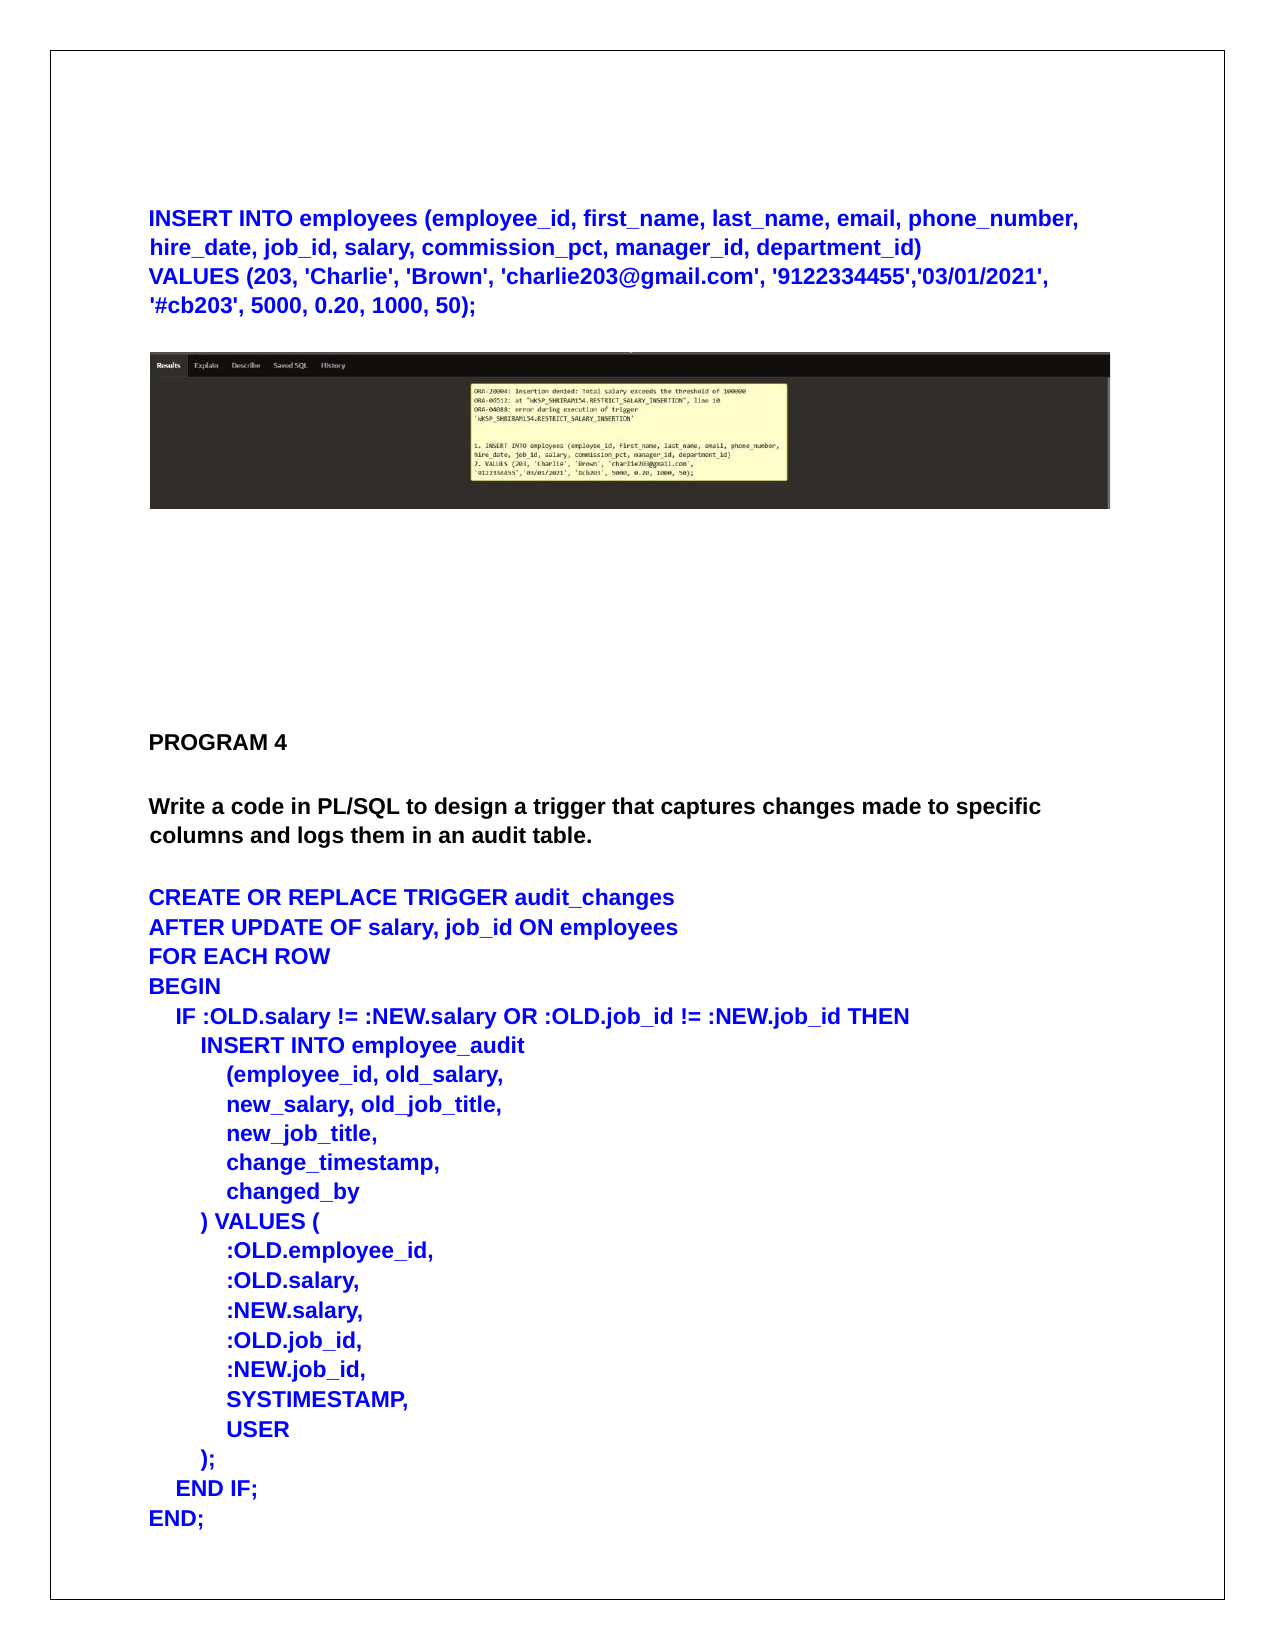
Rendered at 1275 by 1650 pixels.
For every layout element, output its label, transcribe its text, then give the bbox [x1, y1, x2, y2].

text :NEW.job_id, [226, 1356, 1135, 1383]
text Write a code in PL/SQL to design a trigger that captures changes made to specific columns and logs them in an audit table. [148, 793, 1125, 848]
picture [150, 352, 1110, 509]
text BEGIN [148, 973, 1135, 999]
text ) VALUES ( [200, 1208, 1135, 1234]
text CREATE OR REPLACE TRIGGER audit_changes [148, 884, 1135, 910]
text VALUES (203, 'Charlie', 'Brown', 'charlie203@gmail.com', '9122334455','03/01/2021', '#cb203', 5000, 0.20, 1000, 50); [148, 263, 1135, 319]
text FOR EACH ROW [148, 943, 1135, 969]
text INSERT INTO employees (employee_id, first_name, last_name, email, phone_number, hire_date, job_id, salary, commission_pct, manager_id, department_id) [148, 204, 1135, 260]
text SYSTIMESTAMP, [226, 1386, 1135, 1412]
text USER [226, 1416, 1135, 1442]
text END; [148, 1505, 1135, 1531]
text :OLD.employee_id, [226, 1237, 1135, 1264]
text IF :OLD.salary != :NEW.salary OR :OLD.job_id != :NEW.job_id THEN [175, 1003, 1135, 1029]
text AFTER UPDATE OF salary, job_id ON employees [148, 913, 1135, 940]
text END IF; [175, 1475, 1135, 1501]
text INSERT INTO employee_audit (employee_id, old_salary, new_salary, old_job_title, new_job_title, change_timestamp, changed_by [200, 1032, 539, 1204]
text :NEW.salary, [226, 1297, 1135, 1323]
text PROGRAM 4 [148, 729, 1125, 756]
text ); [200, 1445, 1135, 1472]
text :OLD.job_id, [226, 1327, 1135, 1353]
text :OLD.salary, [226, 1267, 1135, 1293]
